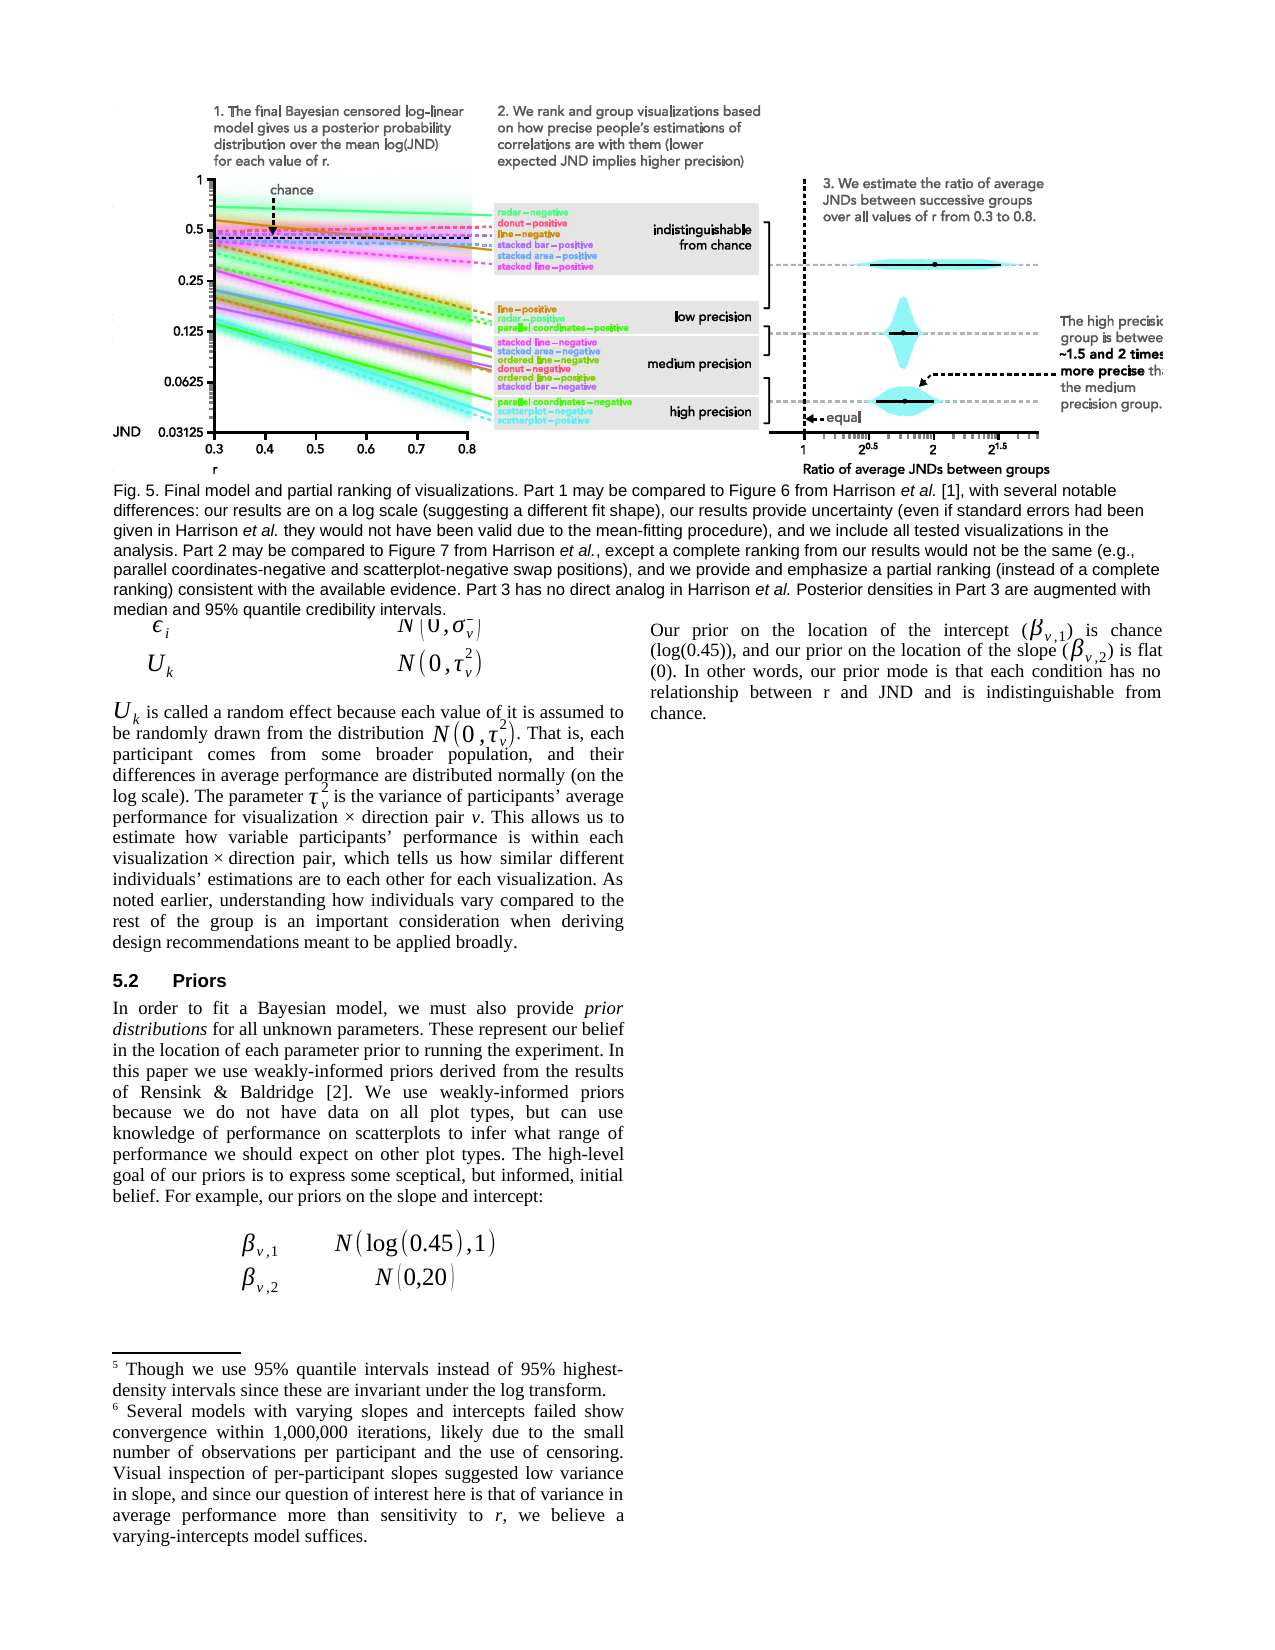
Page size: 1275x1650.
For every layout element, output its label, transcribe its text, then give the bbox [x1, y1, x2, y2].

text is called a random effect because each value of it is assumed to be randomly drawn from the distribution . That is, each participant comes from some broader population, and their differences in average performance are distributed normally (on the log scale). The parameter is the variance of participants’ average performance for visualization × direction pair v. This allows us to estimate how variable participants’ performance is within each visualization × direction pair, which tells us how similar different individuals’ estimations are to each other for each visualization. As noted earlier, understanding how individuals vary compared to the rest of the group is an important consideration when deriving design recommendations meant to be applied broadly. [112, 702, 625, 952]
text Our prior on the location of the intercept () is chance (log(0.45)), and our prior on the location of the slope () is flat (0). In other words, our prior mode is that each condition has no relationship between r and JND and is indistinguishable from chance. [650, 620, 1162, 723]
subtitle Priors [112, 971, 625, 992]
text In order to fit a Bayesian model, we must also provide prior distributions for all unknown parameters. These represent our belief in the location of each parameter prior to running the experiment. In this paper we use weakly-informed priors derived from the results of Rensink & Baldridge [2]. We use weakly-informed priors because we do not have data on all plot types, but can use knowledge of performance on scatterplots to infer what range of performance we should expect on other plot types. The high-level goal of our priors is to express some sceptical, but informed, initial belief. For example, our priors on the slope and intercept: [112, 998, 625, 1206]
